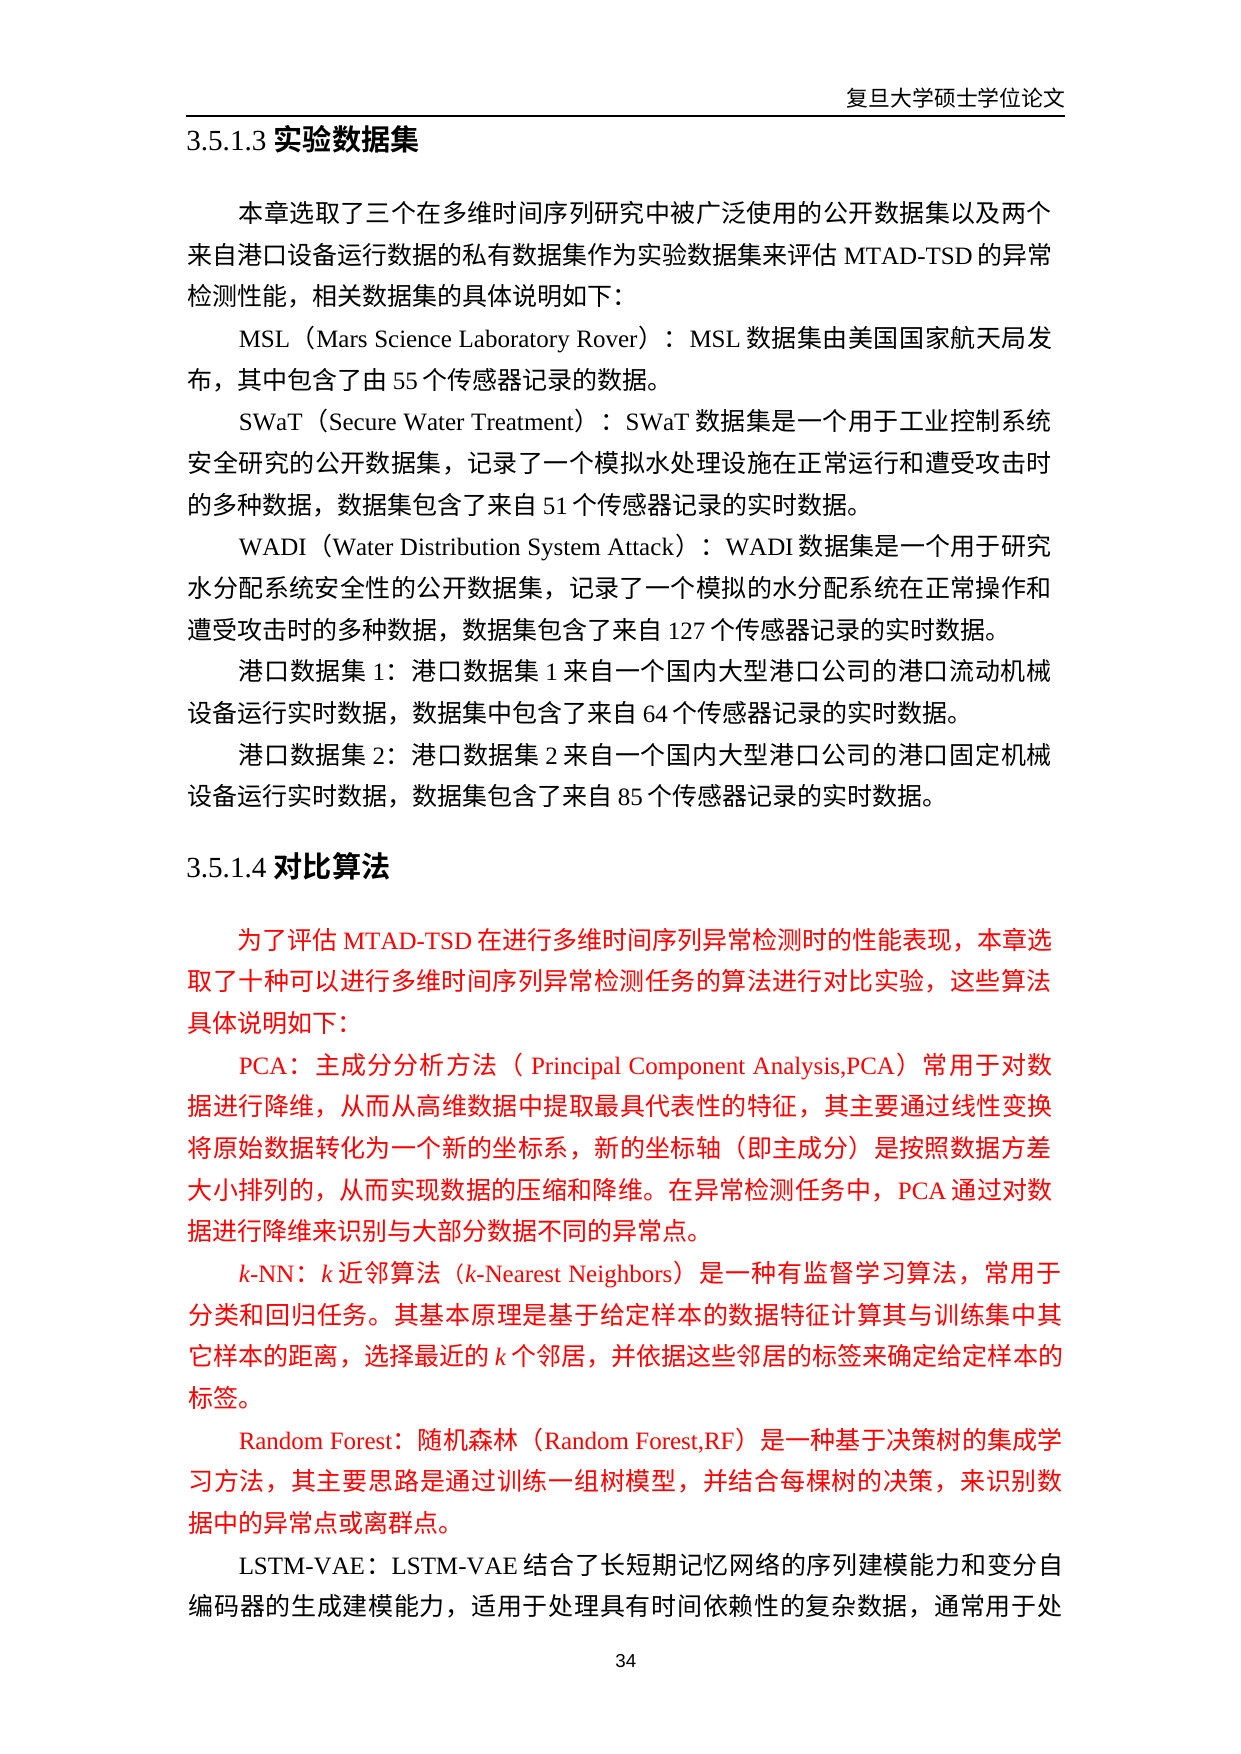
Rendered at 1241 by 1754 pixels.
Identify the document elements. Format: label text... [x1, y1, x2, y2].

text 港口数据集2：港口数据集2来自一个国内大型港口公司的港口固定机械设备运行实时数据，数据集包含了来自85个传感器记录的实时数据。 [188, 731, 1053, 814]
text PCA：主成分分析方法（ Principal Component Analysis,PCA）常用于对数据进行降维，从而从高维数据中提取最具代表性的特征，其主要通过线性变换将原始数据转化为一个新的坐标系，新的坐标轴（即主成分）是按照数据方差大小排列的，从而实现数据的压缩和降维。在异常检测任务中，PCA通过对数据进行降维来识别与大部分数据不同的异常点。 [188, 1041, 1053, 1249]
text Random Forest：随机森林（Random Forest,RF）是一种基于决策树的集成学习方法，其主要思路是通过训练一组树模型，并结合每棵树的决策，来识别数据中的异常点或离群点。 [188, 1416, 1063, 1541]
text WADI（Water Distribution System Attack）：WADI数据集是一个用于研究水分配系统安全性的公开数据集，记录了一个模拟的水分配系统在正常操作和遭受攻击时的多种数据，数据集包含了来自127个传感器记录的实时数据。 [188, 522, 1053, 647]
text 为了评估MTAD-TSD在进行多维时间序列异常检测时的性能表现，本章选取了十种可以进行多维时间序列异常检测任务的算法进行对比实验，这些算法具体说明如下： [188, 916, 1053, 1041]
text MSL（Mars Science Laboratory Rover）：MSL数据集由美国国家航天局发布，其中包含了由55个传感器记录的数据。 [188, 314, 1053, 397]
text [188, 1541, 1063, 1624]
text k-NN：k近邻算法（k-Nearest Neighbors）是一种有监督学习算法，常用于分类和回归任务。其基本原理是基于给定样本的数据特征计算其与训练集中其它样本的距离，选择最近的k个邻居，并依据这些邻居的标签来确定给定样本的标签。 [188, 1249, 1063, 1416]
text 港口数据集1：港口数据集1来自一个国内大型港口公司的港口流动机械设备运行实时数据，数据集中包含了来自64个传感器记录的实时数据。 [188, 647, 1053, 731]
text SWaT（Secure Water Treatment）：SWaT数据集是一个用于工业控制系统安全研究的公开数据集，记录了一个模拟水处理设施在正常运行和遭受攻击时的多种数据，数据集包含了来自51个传感器记录的实时数据。 [188, 397, 1053, 522]
text 本章选取了三个在多维时间序列研究中被广泛使用的公开数据集以及两个来自港口设备运行数据的私有数据集作为实验数据集来评估MTAD-TSD的异常检测性能，相关数据集的具体说明如下： [188, 189, 1053, 314]
subtitle 实验数据集 [186, 117, 1065, 159]
subtitle 对比算法 [186, 843, 1065, 886]
